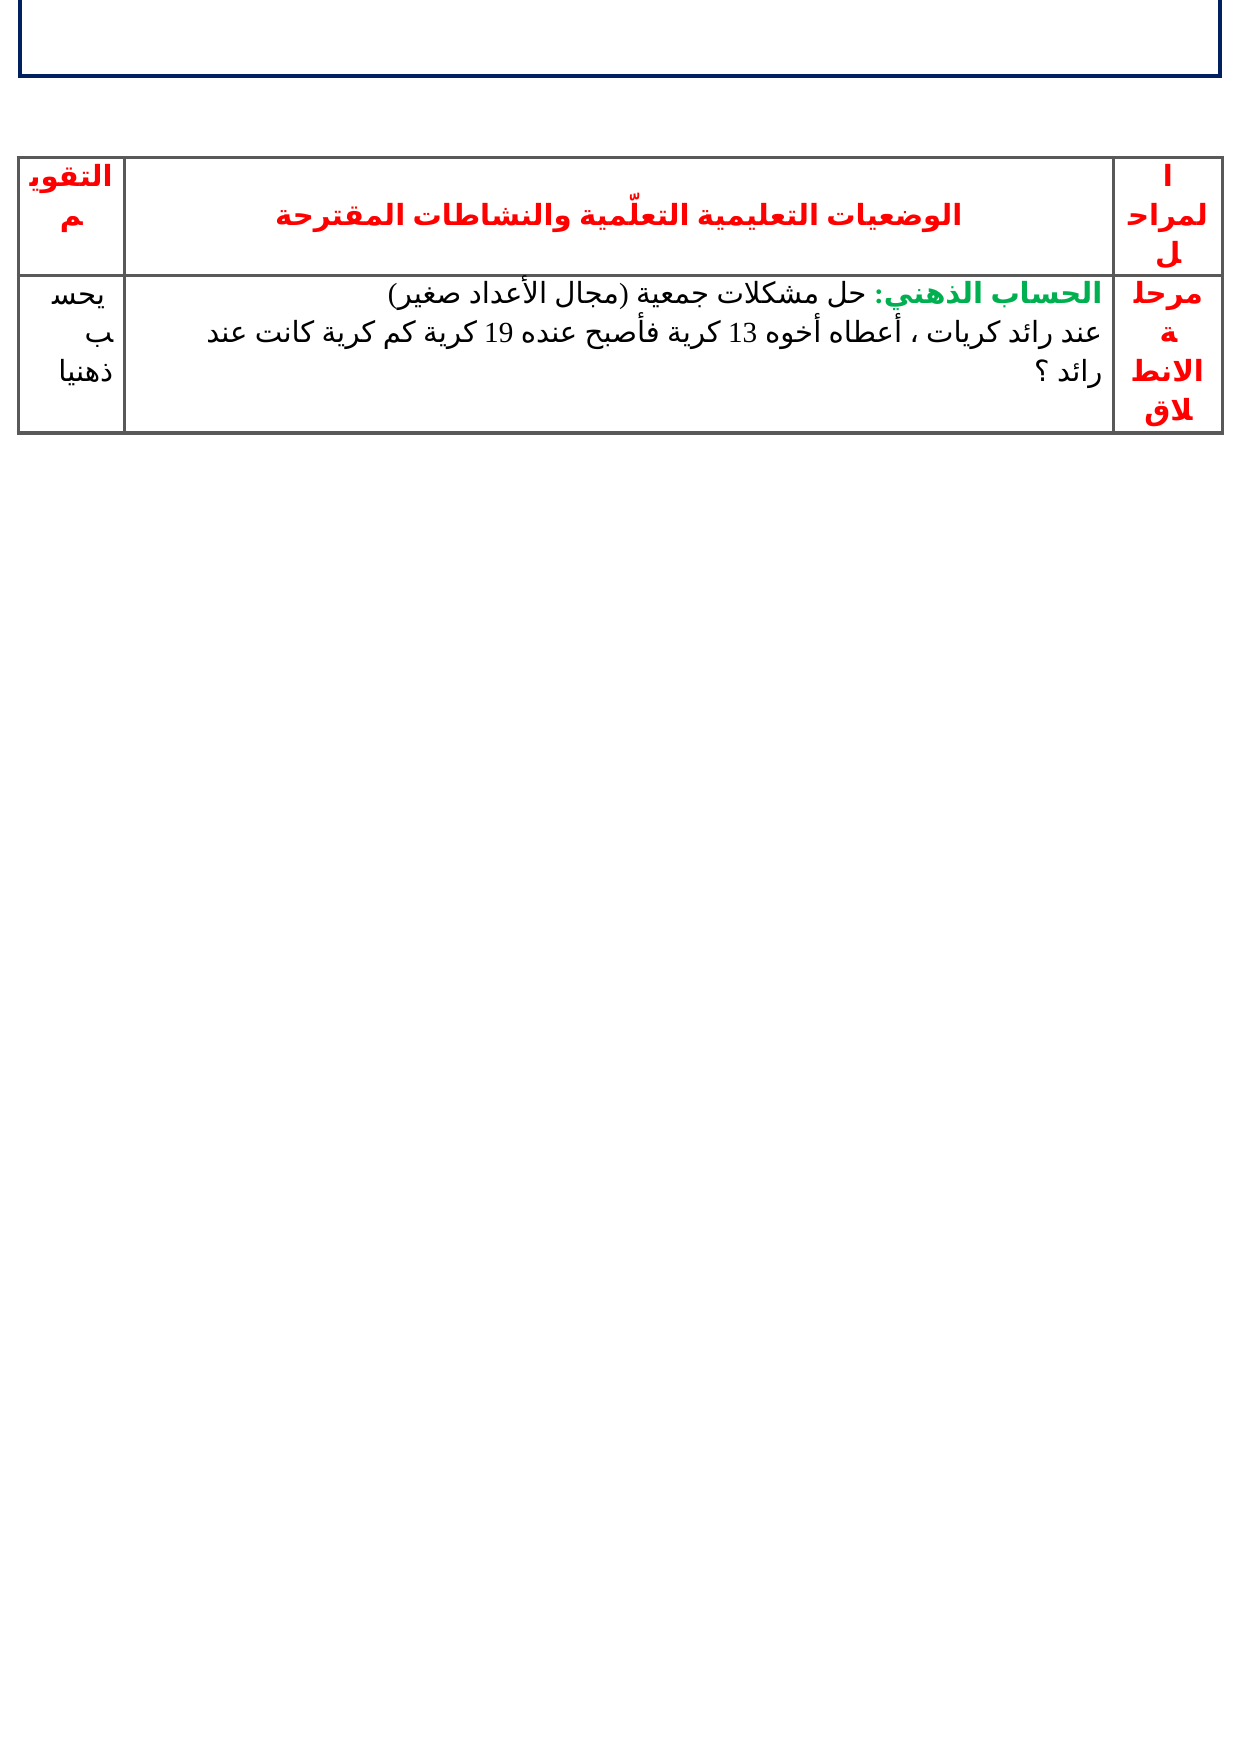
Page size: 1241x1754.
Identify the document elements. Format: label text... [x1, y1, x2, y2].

table_header المراحل [1115, 159, 1221, 273]
table_cell مرحلة الانطلاق [1115, 277, 1221, 431]
table_cell يحسب ذهنيا [20, 277, 123, 431]
table_cell الحساب الذهني: حل مشكلات جمعية (مجال الأعداد صغير) عند رائد كريات ، أعطاه أخوه 13 كرية فأصبح عنده 19 كرية كم كرية كانت عند رائد ؟ [126, 277, 1112, 431]
table_header التقويم [20, 159, 123, 273]
table_header الوضعيات التعليمية التعلّمية والنشاطات المقترحة [126, 159, 1112, 273]
